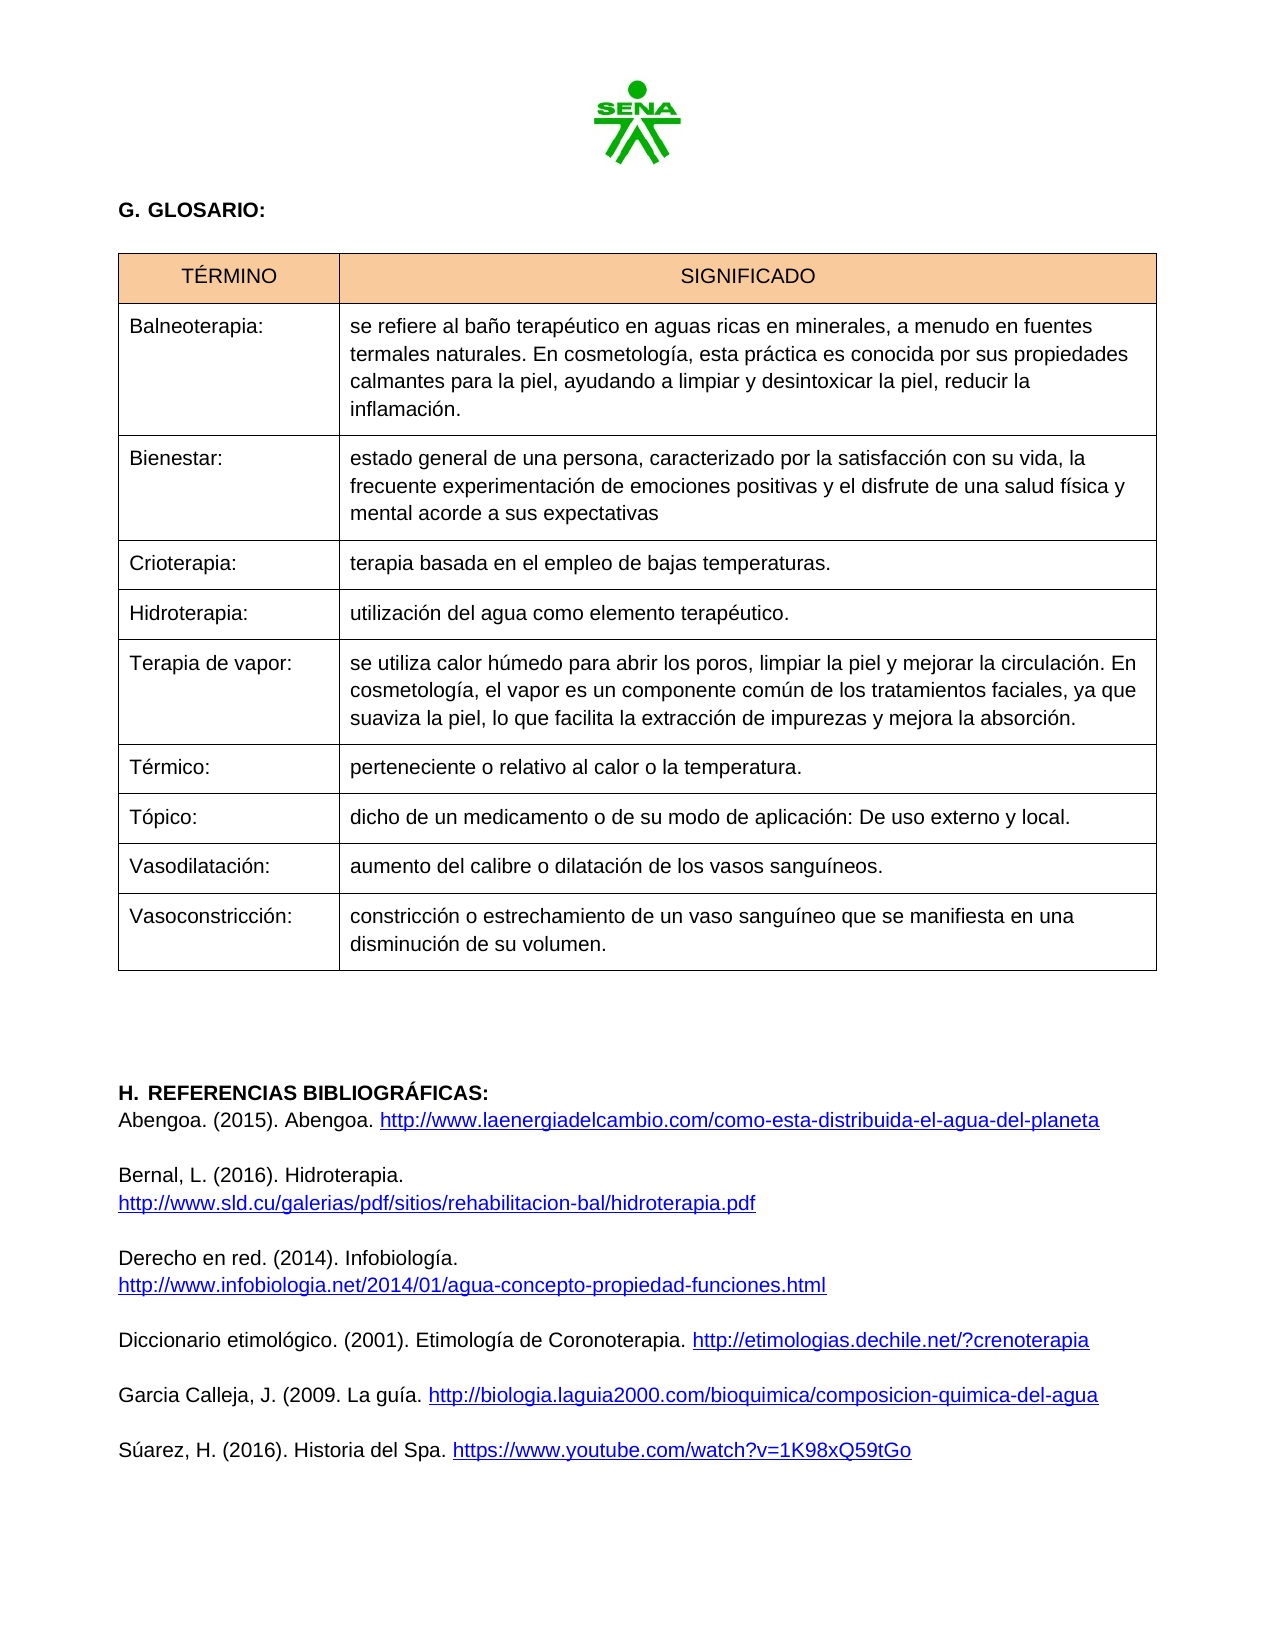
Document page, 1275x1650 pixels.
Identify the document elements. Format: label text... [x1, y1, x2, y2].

picture [588, 75, 687, 172]
text Súarez, H. (2016). Historia del Spa. https://www.youtube.com/watch?v=1K98xQ59tGo [118, 1438, 1157, 1462]
text Garcia Calleja, J. (2009. La guía. http://biologia.laguia2000.com/bioquimica/composicion-quimica-del-agua [118, 1383, 1157, 1407]
table_cell Terapia de vapor: [119, 640, 339, 743]
text Diccionario etimológico. (2001). Etimología de Coronoterapia. http://etimologias.dechile.net/?crenoterapia [118, 1328, 1157, 1352]
table_cell Bienestar: [119, 436, 339, 539]
text Bernal, L. (2016). Hidroterapia. [118, 1163, 1157, 1187]
list GLOSARIO: [118, 198, 1157, 222]
table_cell Vasoconstricción: [119, 894, 339, 970]
table_cell Térmico: [119, 745, 339, 793]
table_cell se refiere al baño terapéutico en aguas ricas en minerales, a menudo en fuentes termales naturales. En cosmetología, esta práctica es conocida por sus propiedades calmantes para la piel, ayudando a limpiar y desintoxicar la piel, reducir la inflamación. [340, 304, 1156, 435]
table_cell Crioterapia: [119, 541, 339, 589]
table_cell terapia basada en el empleo de bajas temperaturas. [340, 541, 1156, 589]
list REFERENCIAS BIBLIOGRÁFICAS: [118, 1081, 1157, 1105]
text http://www.infobiologia.net/2014/01/agua-concepto-propiedad-funciones.html [118, 1273, 1157, 1297]
text Abengoa. (2015). Abengoa. http://www.laenergiadelcambio.com/como-esta-distribuida-el-agua-del-planeta [118, 1108, 1157, 1132]
table_cell Tópico: [119, 794, 339, 843]
table_cell perteneciente o relativo al calor o la temperatura. [340, 745, 1156, 793]
text http://www.sld.cu/galerias/pdf/sitios/rehabilitacion-bal/hidroterapia.pdf [118, 1191, 1157, 1215]
table_header SIGNIFICADO [340, 254, 1156, 303]
table_cell Vasodilatación: [119, 844, 339, 893]
table_cell Balneoterapia: [119, 304, 339, 435]
table_cell dicho de un medicamento o de su modo de aplicación: De uso externo y local. [340, 794, 1156, 843]
table_cell se utiliza calor húmedo para abrir los poros, limpiar la piel y mejorar la circulación. En cosmetología, el vapor es un componente común de los tratamientos faciales, ya que suaviza la piel, lo que facilita la extracción de impurezas y mejora la absorción. [340, 640, 1156, 743]
table_cell constricción o estrechamiento de un vaso sanguíneo que se manifiesta en una disminución de su volumen. [340, 894, 1156, 970]
text Derecho en red. (2014). Infobiología. [118, 1246, 1157, 1270]
table_cell utilización del agua como elemento terapéutico. [340, 590, 1156, 639]
table_cell Hidroterapia: [119, 590, 339, 639]
table_header TÉRMINO [119, 254, 339, 303]
table_cell aumento del calibre o dilatación de los vasos sanguíneos. [340, 844, 1156, 893]
table_cell estado general de una persona, caracterizado por la satisfacción con su vida, la frecuente experimentación de emociones positivas y el disfrute de una salud física y mental acorde a sus expectativas [340, 436, 1156, 539]
